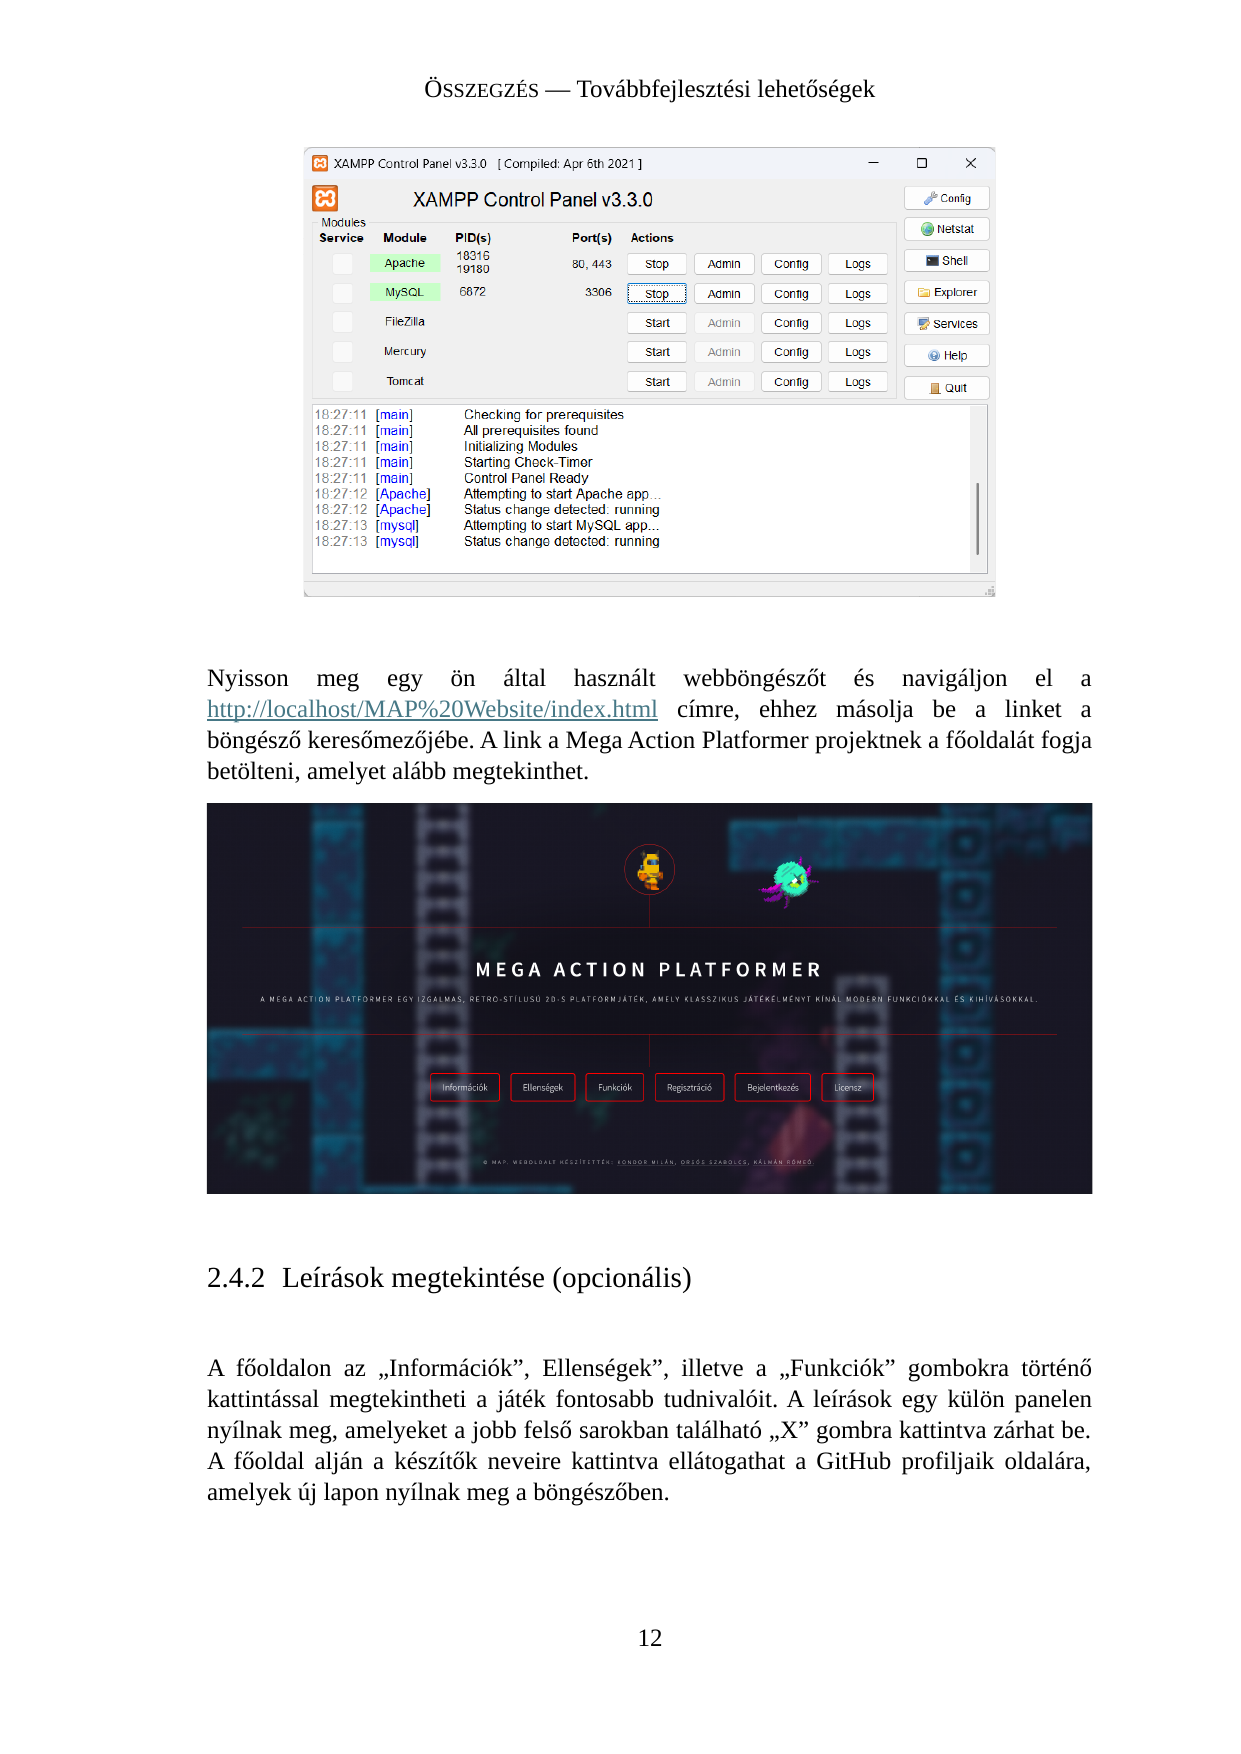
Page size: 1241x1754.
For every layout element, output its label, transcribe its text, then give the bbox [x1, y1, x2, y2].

text Nyisson meg egy ön által használt webböngészőt és navigáljon el a http://localhost/MAP%20Website/index.html címre, ehhez másolja be a linket a böngésző keresőmezőjébe. A link a Mega Action Platformer projektnek a főoldalát fogja betölteni, amelyet alább megtekinthet. [207, 663, 1092, 785]
text A főoldalon az „Információk”, Ellenségek”, illetve a „Funkciók” gombokra történő kattintással megtekintheti a játék fontosabb tudnivalóit. A leírások egy külön panelen nyílnak meg, amelyeket a jobb felső sarokban található „X” gombra kattintva zárhat be. A főoldal alján a készítők neveire kattintva ellátogathat a GitHub profiljaik oldalára, amelyek új lapon nyílnak meg a böngészőben. [207, 1353, 1092, 1506]
picture [206, 803, 1093, 1194]
subtitle Leírások megtekintése (opcionális) [207, 1260, 1092, 1294]
picture [303, 147, 996, 597]
